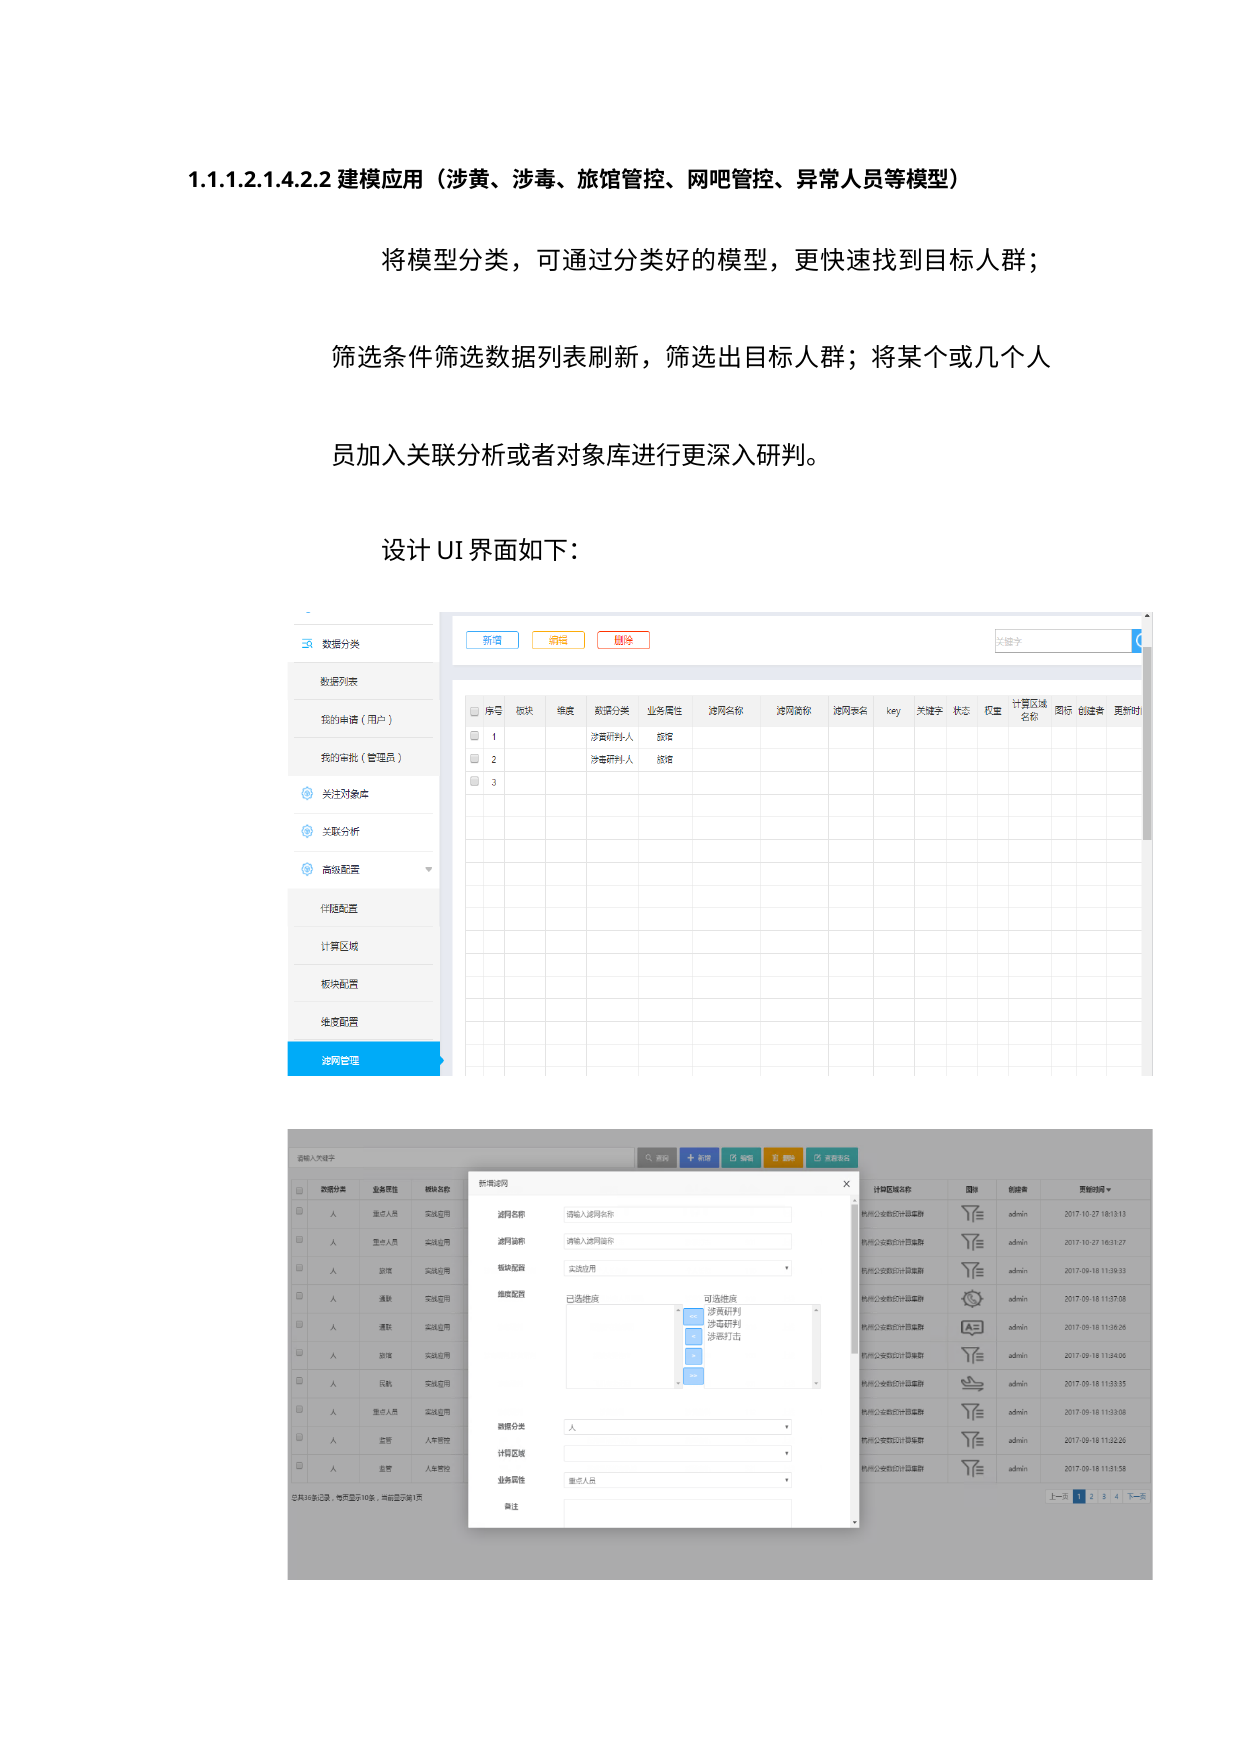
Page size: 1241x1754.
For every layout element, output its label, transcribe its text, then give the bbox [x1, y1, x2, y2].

picture [287, 612, 1153, 1076]
list 将模型分类，可通过分类好的模型，更快速找到目标人群；筛选条件筛选数据列表刷新，筛选出目标人群；将某个或几个人员加入关联分析或者对象库进行更深入研判。 [331, 226, 1053, 486]
picture [287, 1129, 1153, 1580]
list 设计UI界面如下： [331, 516, 1053, 581]
picture [330, 1057, 341, 1064]
text 建模应用（涉黄、涉毒、旅馆管控、网吧管控、异常人员等模型） [187, 162, 1028, 194]
